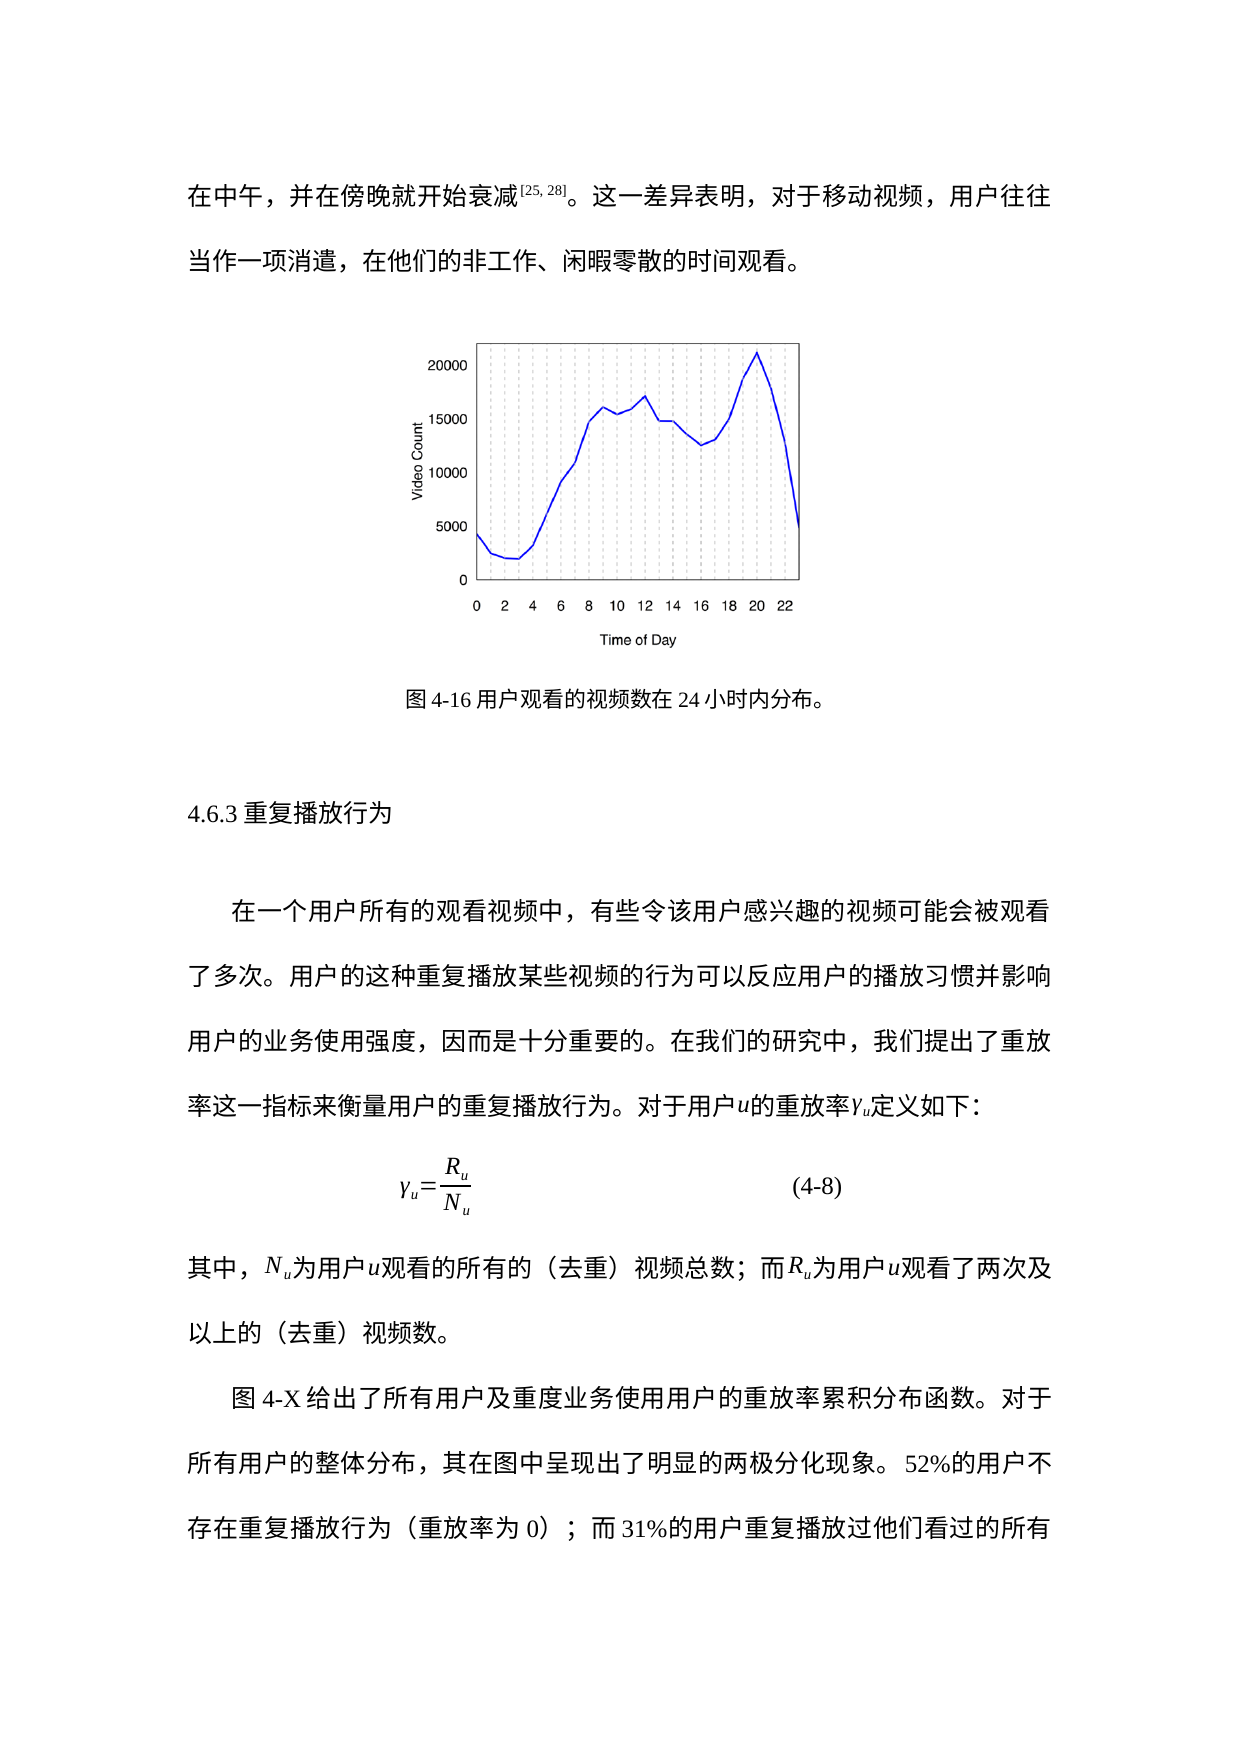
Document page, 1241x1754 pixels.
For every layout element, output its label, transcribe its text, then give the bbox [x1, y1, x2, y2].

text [187, 162, 1053, 292]
text 在一个用户所有的观看视频中，有些令该用户感兴趣的视频可能会被观看了多次。用户的这种重复播放某些视频的行为可以反应用户的播放习惯并影响用户的业务使用强度，因而是十分重要的。在我们的研究中，我们提出了重放率这一指标来衡量用户的重复播放行为。对于用户的重放率定义如下： [187, 877, 1053, 1137]
text 图4-16 用户观看的视频数在24小时内分布。 [187, 682, 1053, 714]
text 其中，为用户观看的所有的（去重）视频总数；而为用户观看了两次及以上的（去重）视频数。 [187, 1234, 1053, 1364]
picture [406, 324, 835, 667]
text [187, 1364, 1053, 1559]
text (4-8) [187, 1137, 1053, 1234]
text 重复播放行为 [187, 779, 1053, 844]
